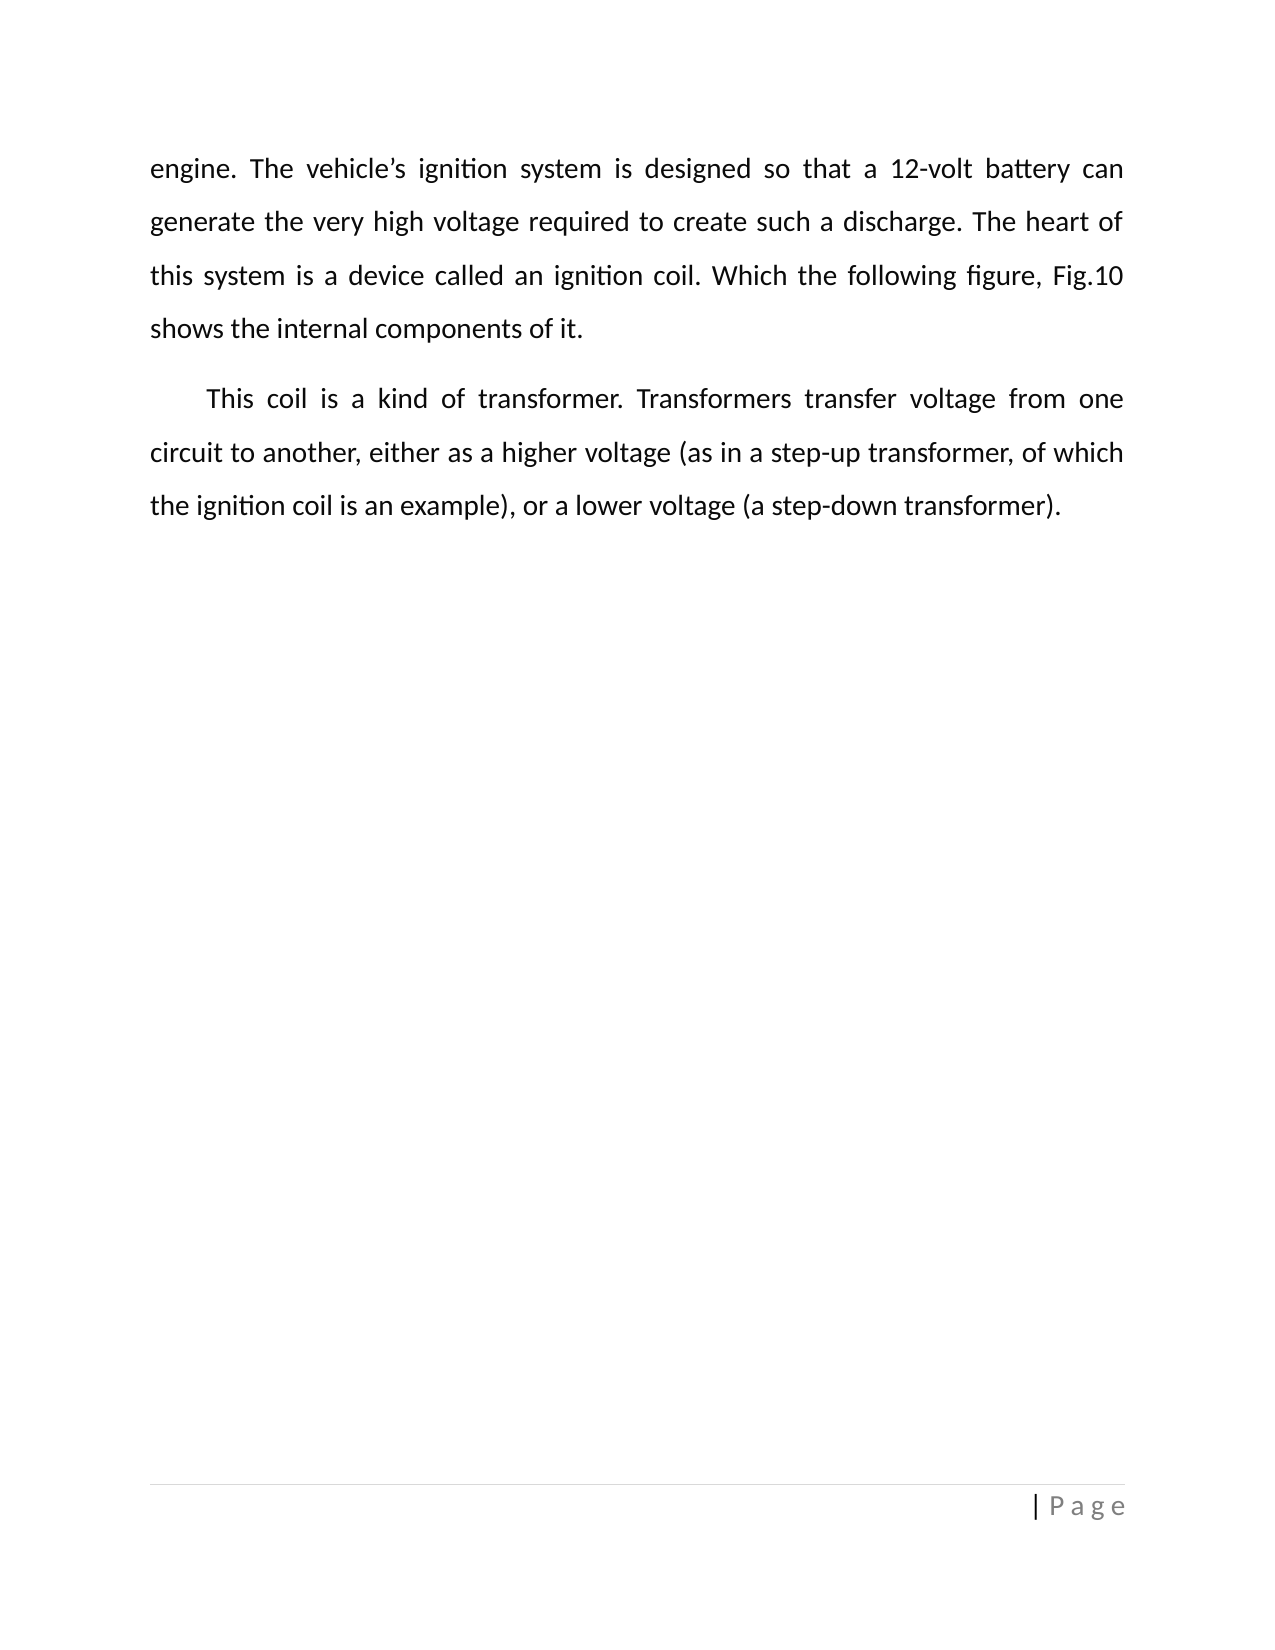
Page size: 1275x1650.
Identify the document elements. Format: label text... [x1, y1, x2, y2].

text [150, 150, 1125, 346]
text This coil is a kind of transformer. Transformers transfer voltage from one circuit to another, either as a higher voltage (as in a step-up transformer, of which the ignition coil is an example), or a lower voltage (a step-down transformer). [150, 380, 1125, 523]
